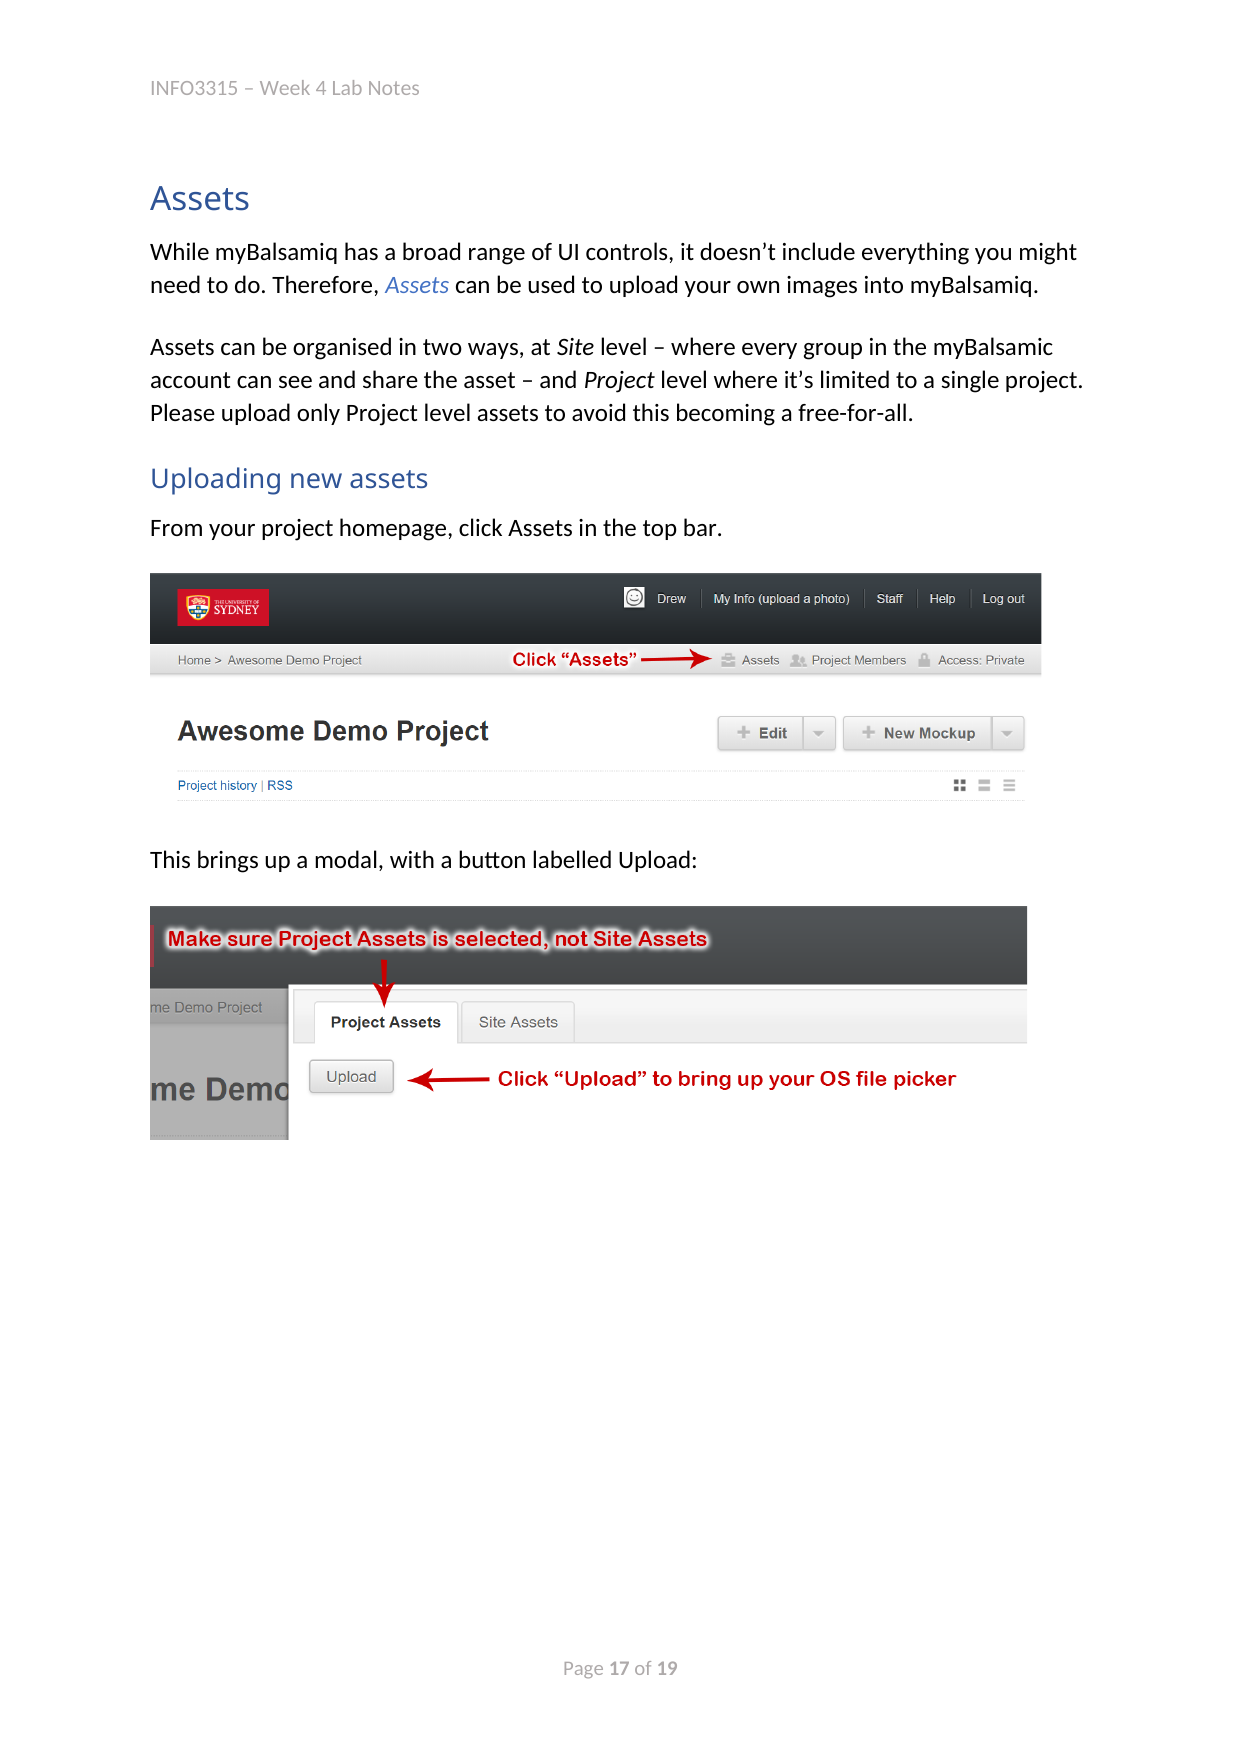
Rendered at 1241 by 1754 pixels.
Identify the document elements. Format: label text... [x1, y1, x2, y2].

text From your project homepage, click Assets in the top bar. [150, 512, 1090, 542]
text This brings up a modal, with a button labelled Upload: [150, 844, 1090, 875]
picture [150, 906, 1028, 1140]
subtitle Uploading new assets [150, 459, 1090, 496]
subtitle Assets [150, 175, 1090, 220]
text Assets can be organised in two ways, at Site level – where every group in the myBalsamic account can see and share the asset – and Project level where it’s limited to a single project. Please upload only Project level assets to avoid this becoming a free-for-all. [150, 331, 1090, 428]
picture [150, 573, 1042, 813]
text While myBalsamiq has a broad range of UI controls, it doesn’t include everything you might need to do. Therefore, Assets can be used to upload your own images into myBalsamiq. [150, 236, 1090, 300]
